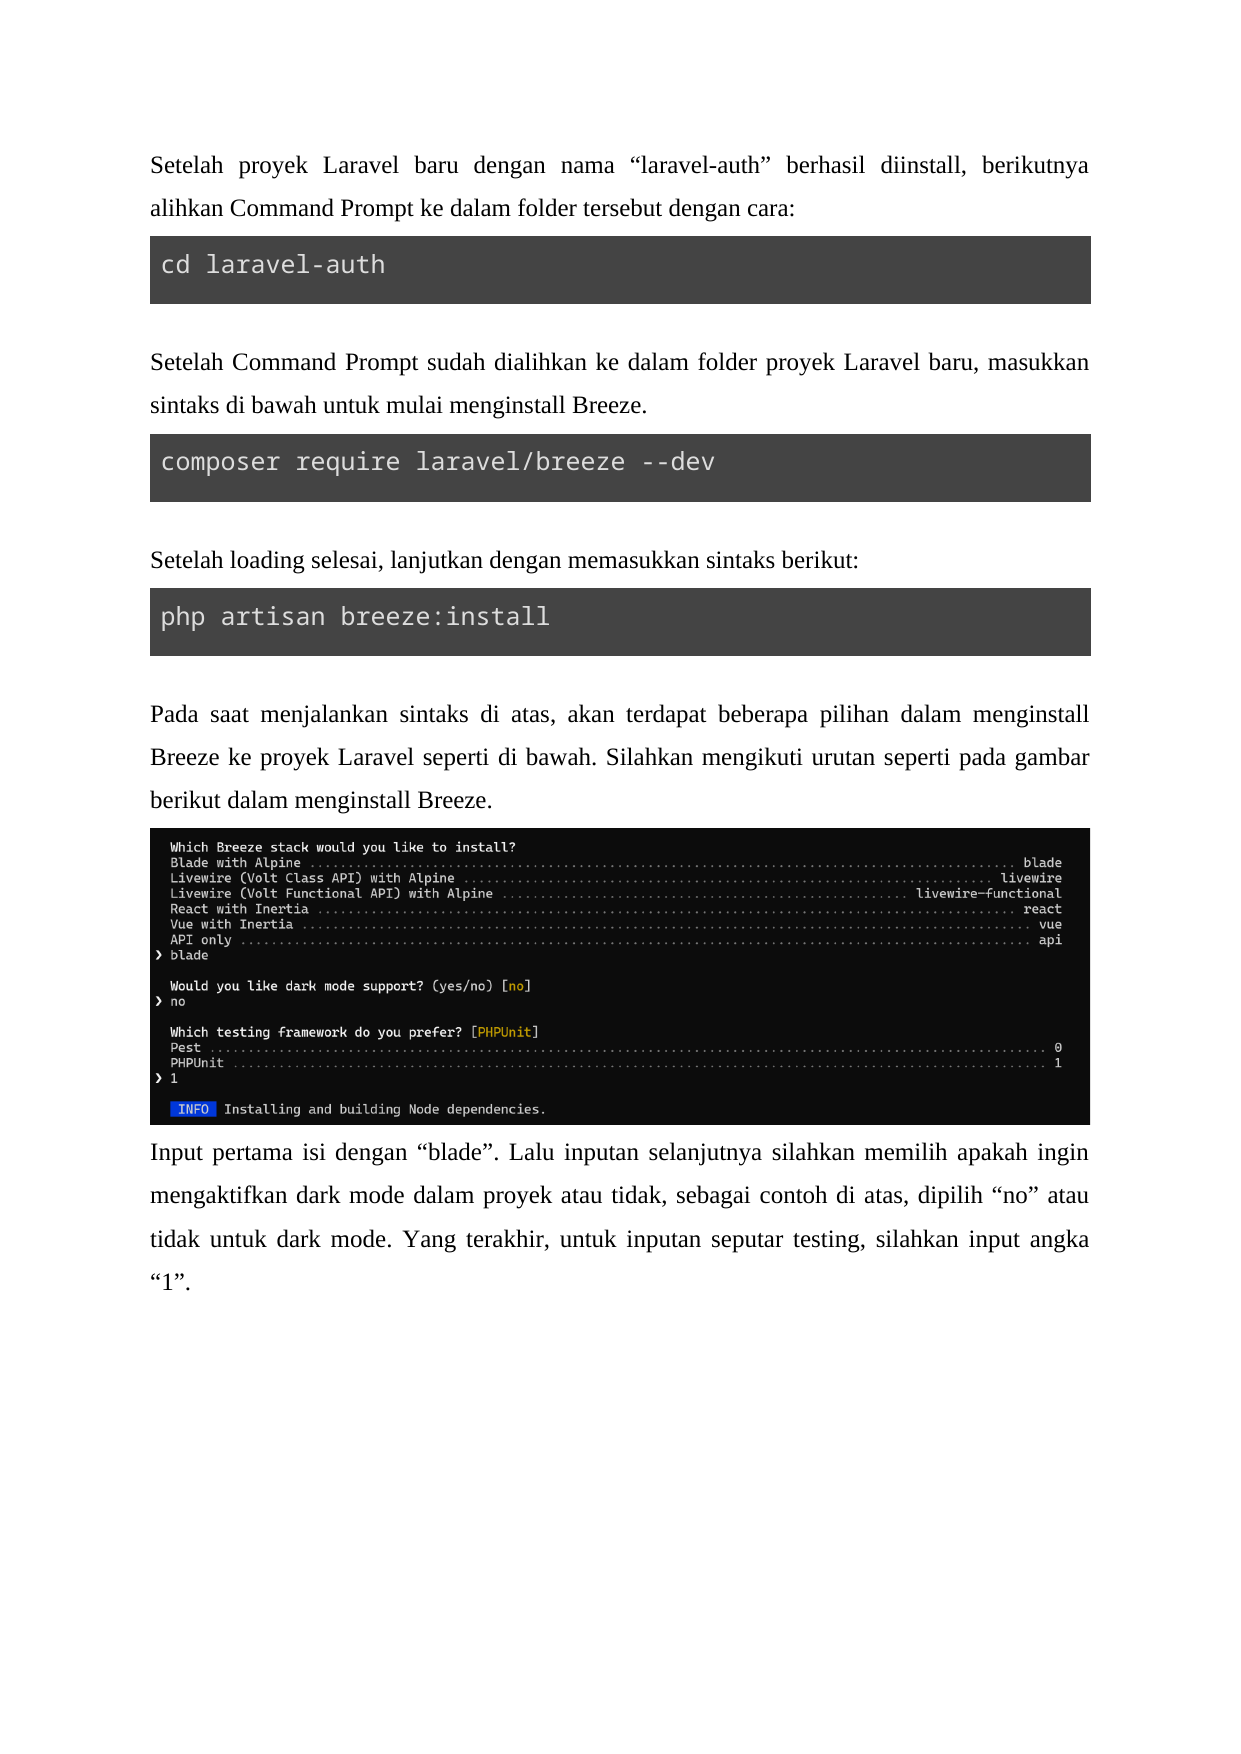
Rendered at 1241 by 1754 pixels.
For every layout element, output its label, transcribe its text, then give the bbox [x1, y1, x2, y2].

table_header cd laravel-auth [150, 236, 1091, 304]
text Setelah loading selesai, lanjutkan dengan memasukkan sintaks berikut: [150, 545, 1090, 573]
table_header php artisan breeze:install [150, 588, 1091, 656]
text Input pertama isi dengan “blade”. Lalu inputan selanjutnya silahkan memilih apakah ingin mengaktifkan dark mode dalam proyek atau tidak, sebagai contoh di atas, dipilih “no” atau tidak untuk dark mode. Yang terakhir, untuk inputan seputar testing, silahkan input angka “1”. [150, 1137, 1090, 1296]
text Setelah proyek Laravel baru dengan nama “laravel-auth” berhasil diinstall, berikutnya alihkan Command Prompt ke dalam folder tersebut dengan cara: [150, 150, 1090, 222]
picture [150, 828, 1091, 1125]
text Pada saat menjalankan sintaks di atas, akan terdapat beberapa pilihan dalam menginstall Breeze ke proyek Laravel seperti di bawah. Silahkan mengikuti urutan seperti pada gambar berikut dalam menginstall Breeze. [150, 699, 1090, 814]
text Setelah Command Prompt sudah dialihkan ke dalam folder proyek Laravel baru, masukkan sintaks di bawah untuk mulai menginstall Breeze. [150, 347, 1090, 419]
table_header composer require laravel/breeze --dev [150, 434, 1091, 502]
